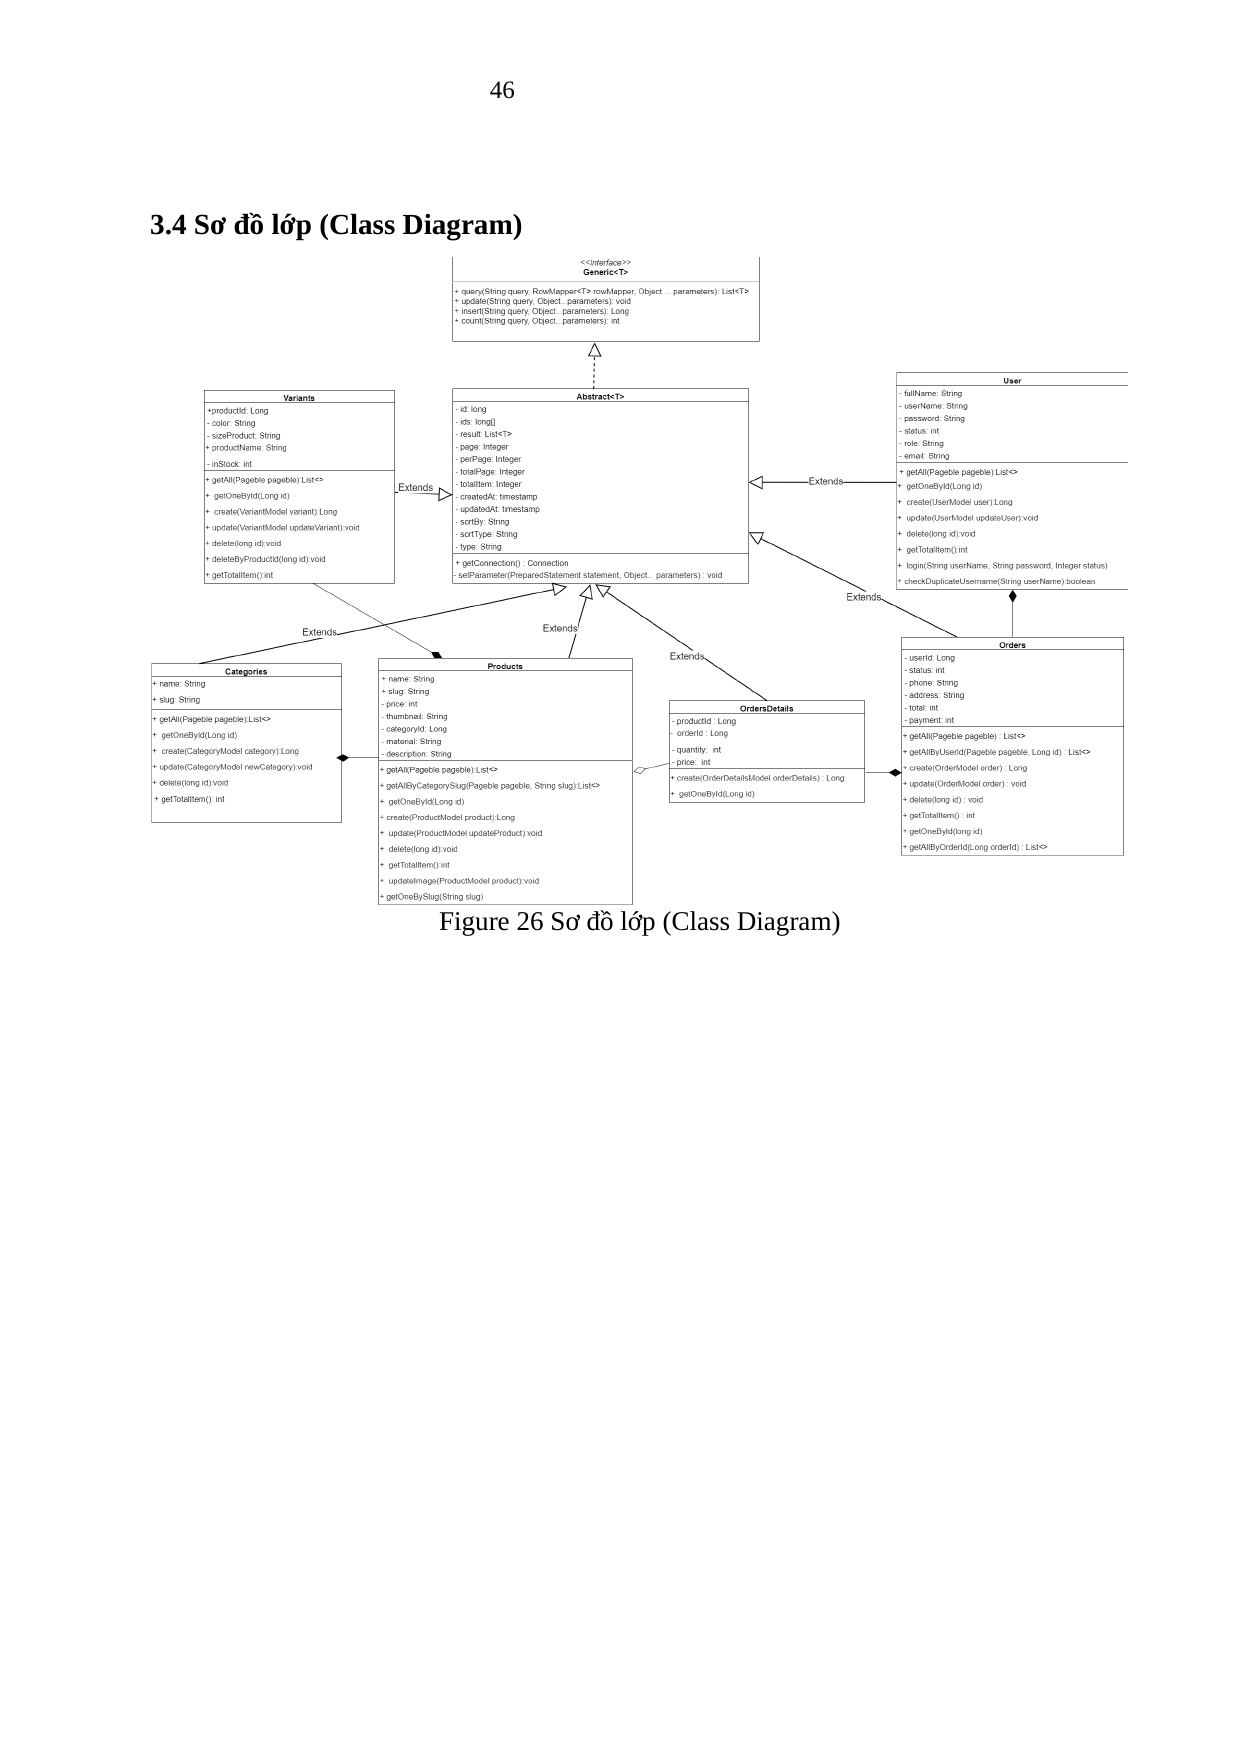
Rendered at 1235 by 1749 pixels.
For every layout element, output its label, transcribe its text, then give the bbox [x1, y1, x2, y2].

text 3.4 Sơ đồ lớp (Class Diagram) [150, 207, 1129, 240]
picture [151, 257, 1128, 905]
text Figure 26 Sơ đồ lớp (Class Diagram) [150, 905, 1129, 936]
